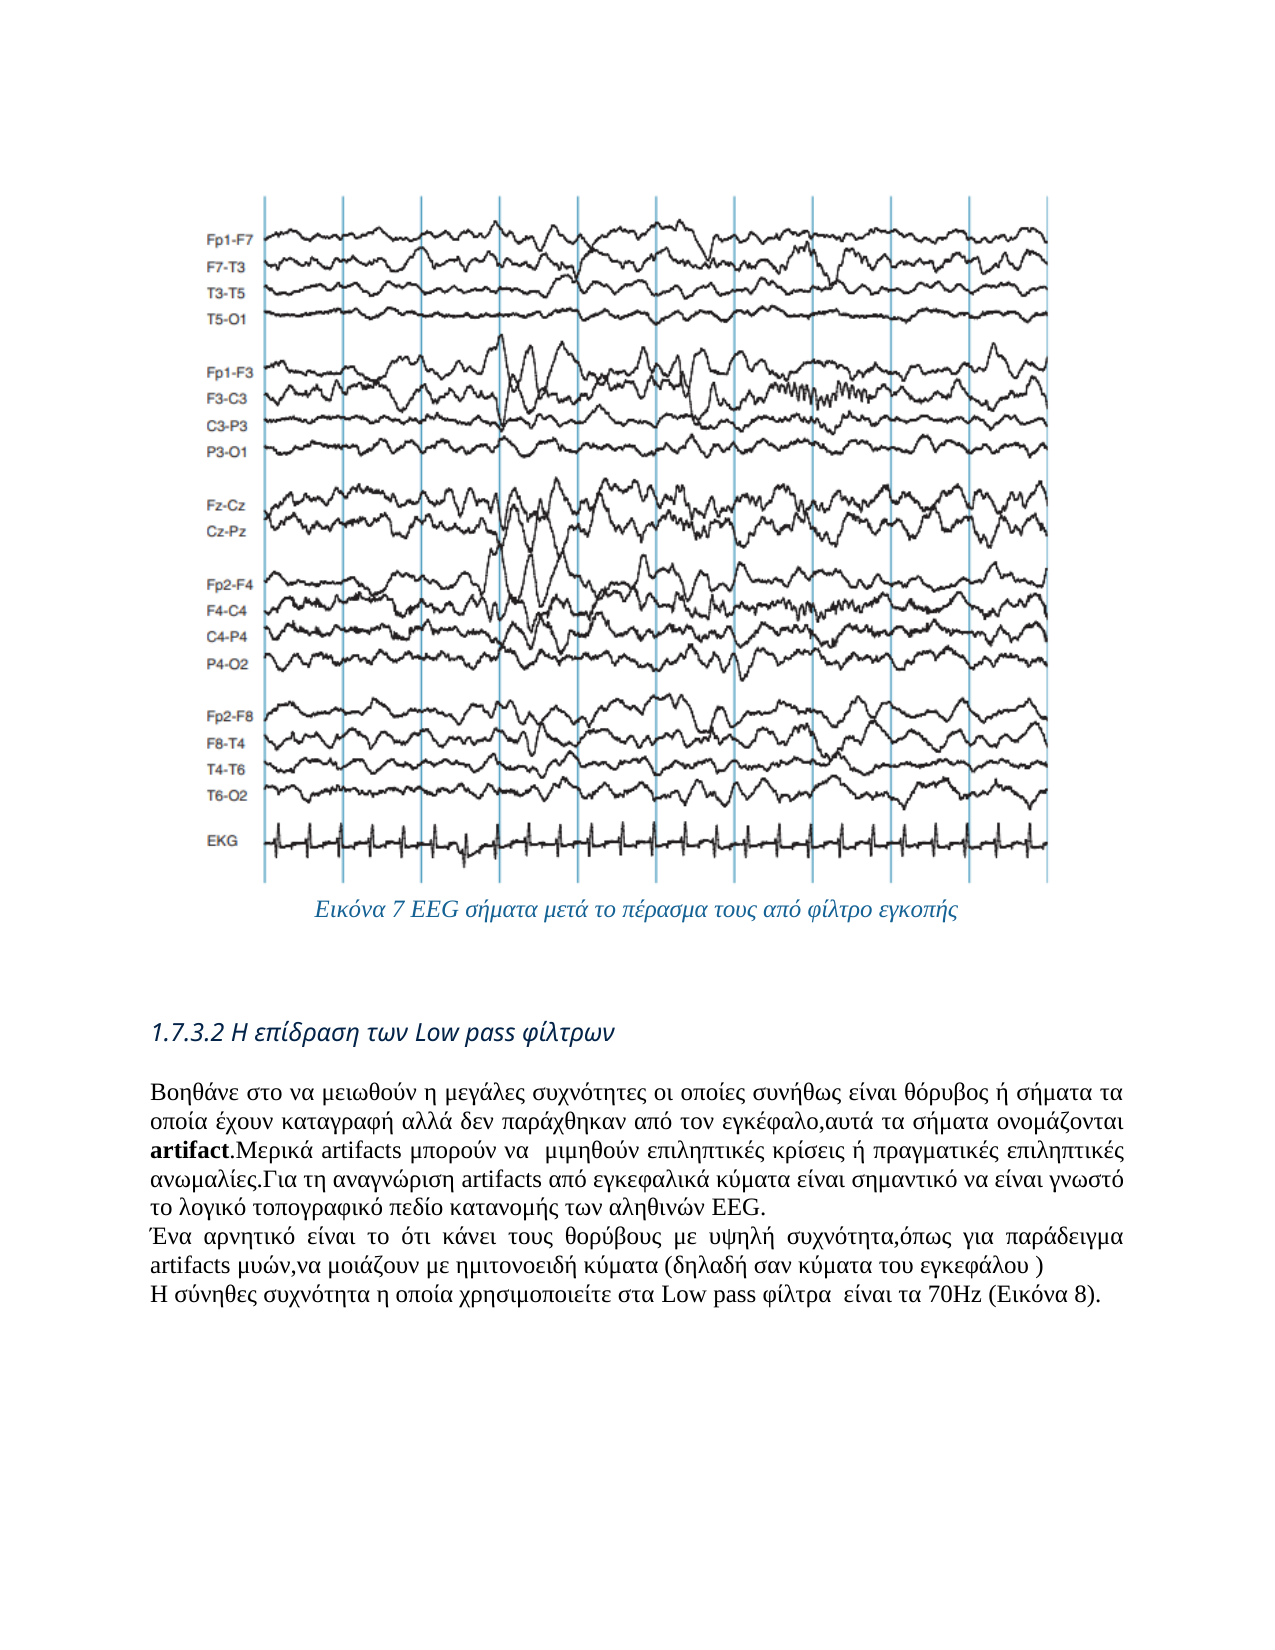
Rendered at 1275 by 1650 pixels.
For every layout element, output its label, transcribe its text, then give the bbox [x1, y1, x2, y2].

text Η σύνηθες συχνότητα η οποία χρησιμοποιείτε στα Low pass φίλτρα είναι τα 70Hz (Εικόνα 8). [150, 1279, 1125, 1307]
picture [150, 178, 1125, 894]
text Ένα αρνητικό είναι το ότι κάνει τους θορύβους με υψηλή συχνότητα,όπως για παράδειγμα artifacts μυών,να μοιάζουν με ημιτονοειδή κύματα (δηλαδή σαν κύματα του εγκεφάλου ) [150, 1221, 1125, 1279]
subtitle 1.7.3.2 Η επίδραση των Low pass φίλτρων [150, 1015, 1125, 1049]
text Εικόνα 7 EEG σήματα μετά το πέρασμα τους από φίλτρο εγκοπής [150, 894, 1125, 923]
text Βοηθάνε στο να μειωθούν η μεγάλες συχνότητες οι οποίες συνήθως είναι θόρυβος ή σήματα τα οποία έχουν καταγραφή αλλά δεν παράχθηκαν από τον εγκέφαλο,αυτά τα σήματα ονομάζονται artifact.Μερικά artifacts μπορούν να μιμηθούν επιληπτικές κρίσεις ή πραγματικές επιληπτικές ανωμαλίες.Για τη αναγνώριση artifacts από εγκεφαλικά κύματα είναι σημαντικό να είναι γνωστό το λογικό τοπογραφικό πεδίο κατανομής των αληθινών EEG. [150, 1077, 1125, 1221]
